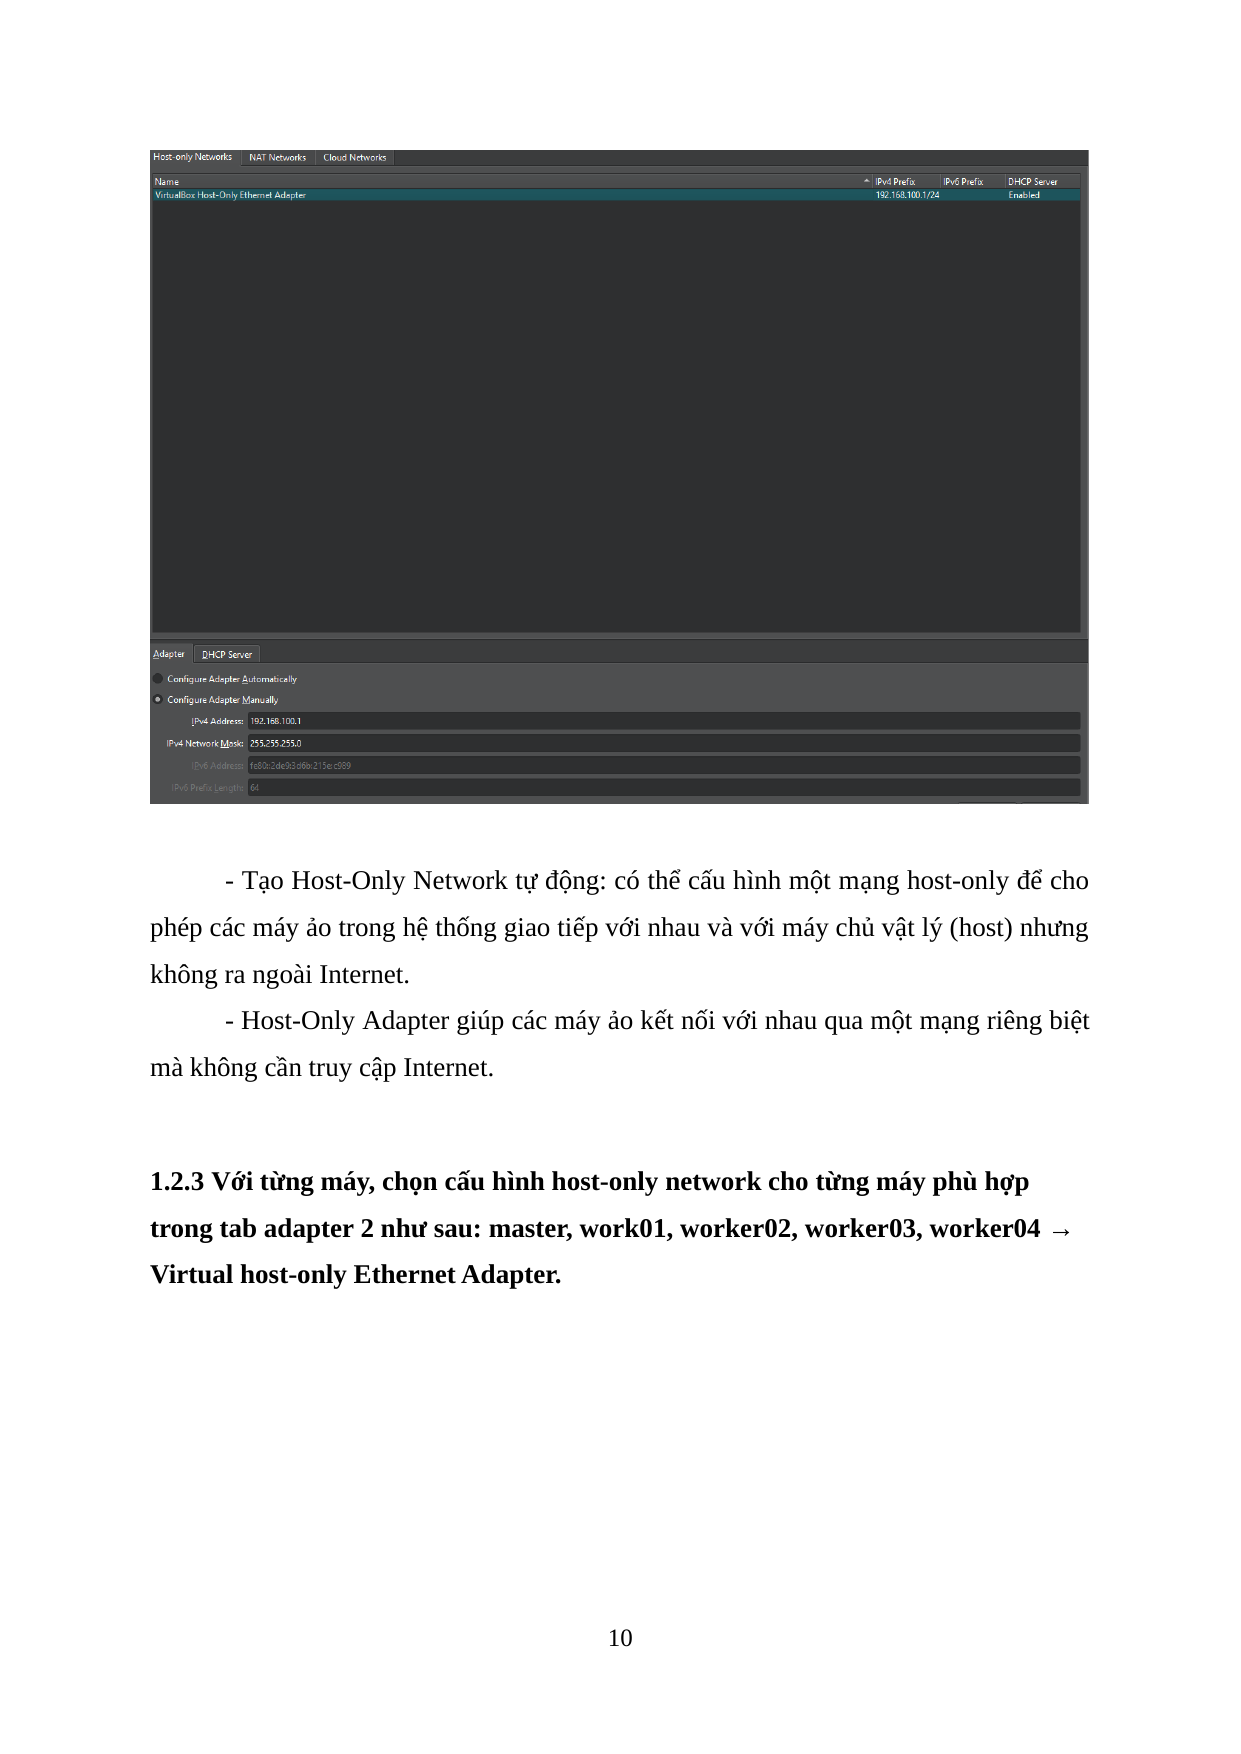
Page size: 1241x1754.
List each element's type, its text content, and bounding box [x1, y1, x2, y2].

text - Tạo Host-Only Network tự động: có thể cấu hình một mạng host-only để cho phép các máy ảo trong hệ thống giao tiếp với nhau và với máy chủ vật lý (host) nhưng không ra ngoài Internet. [150, 864, 1090, 989]
text - Host-Only Adapter giúp các máy ảo kết nối với nhau qua một mạng riêng biệt mà không cần truy cập Internet. [150, 1004, 1090, 1082]
subtitle 1.2.3 Với từng máy, chọn cấu hình host-only network cho từng máy phù hợp trong tab adapter 2 như sau: master, work01, worker02, worker03, worker04 → Virtual host-only Ethernet Adapter. [150, 1165, 1090, 1290]
picture [150, 150, 1089, 804]
